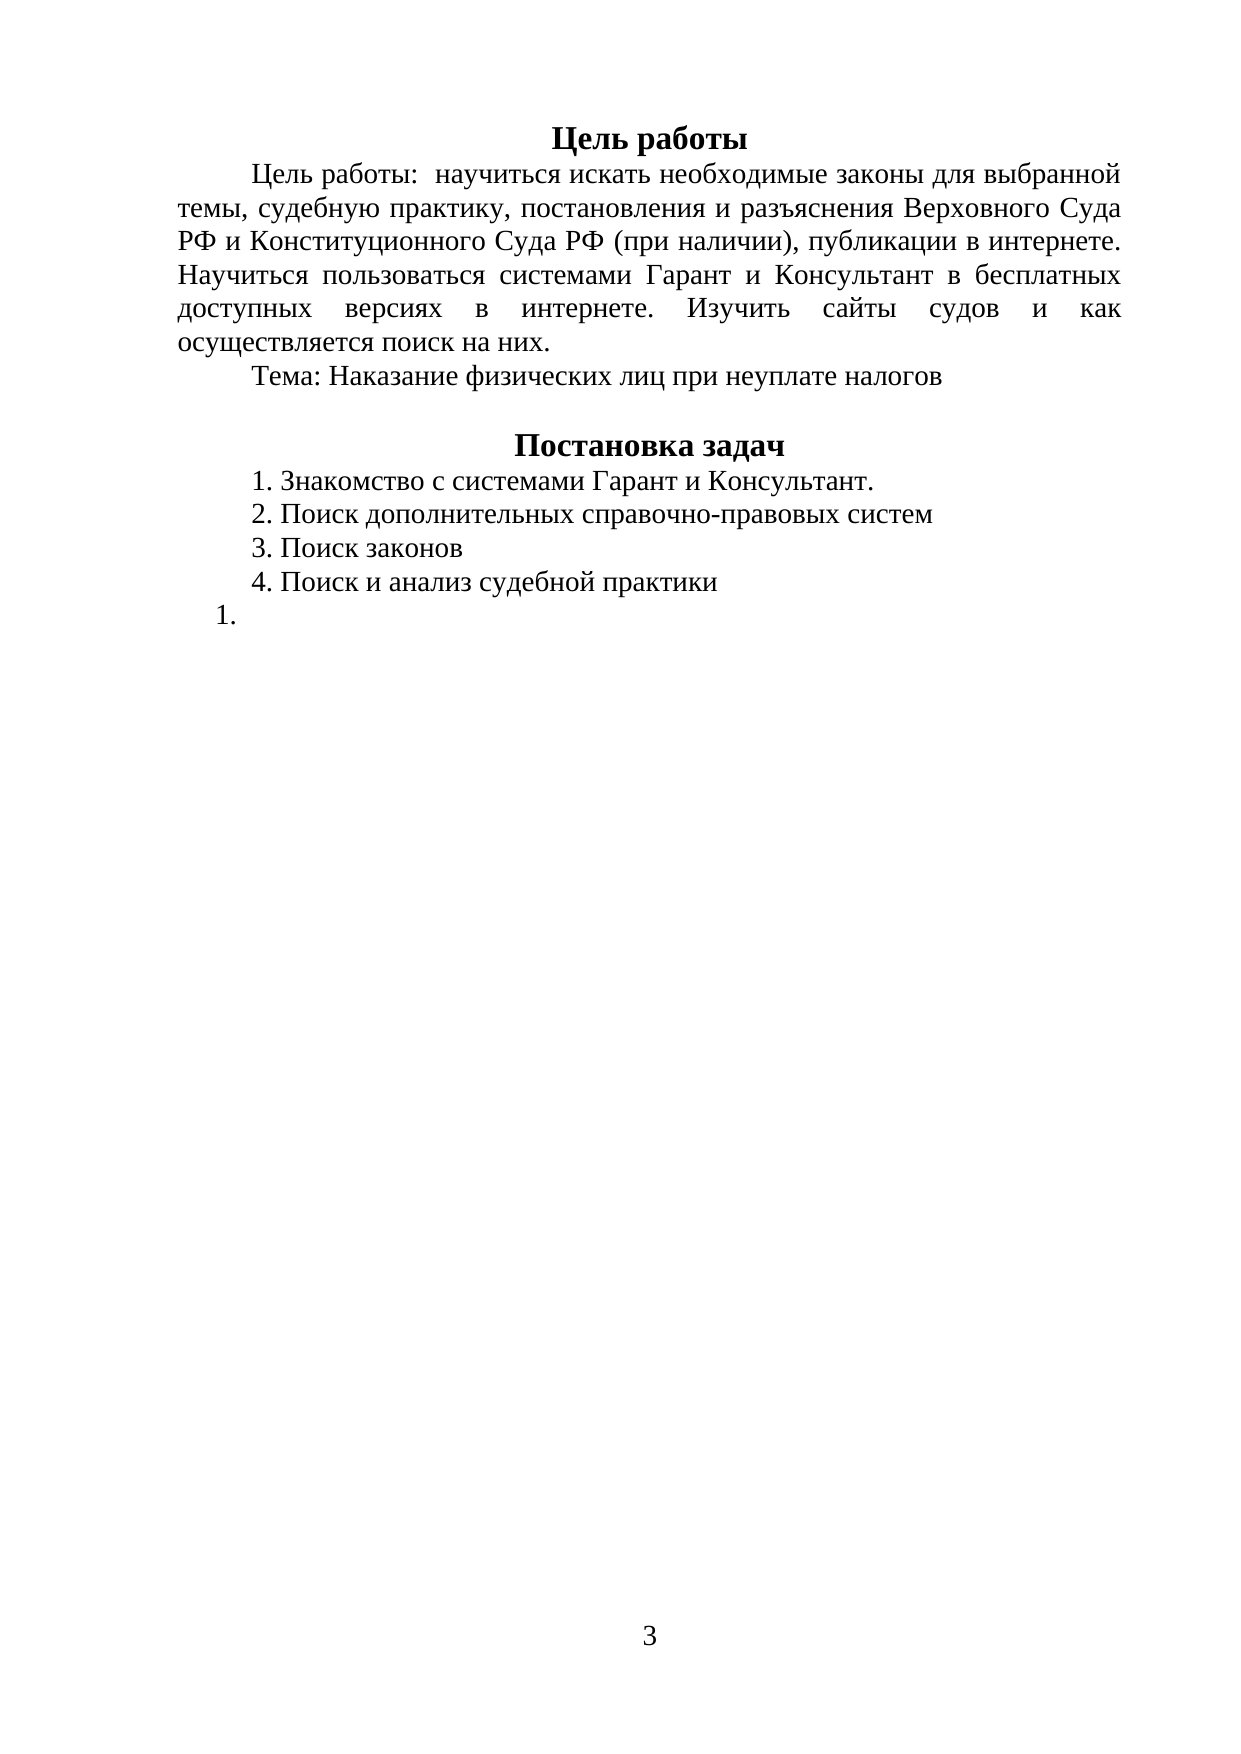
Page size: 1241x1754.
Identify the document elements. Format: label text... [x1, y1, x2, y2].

text Постановка задач [177, 425, 1122, 463]
text Тема: Наказание физических лиц при неуплате налогов [177, 358, 1122, 391]
text 4. Поиск и анализ судебной практики [177, 564, 1122, 597]
text Цель работы: научиться искать необходимые законы для выбранной темы, судебную практику, постановления и разъяснения Верховного Суда РФ и Конституционного Суда РФ (при наличии), публикации в интернете. Научиться пользоваться системами Гарант и Консультант в бесплатных доступных версиях в интернете. Изучить сайты судов и как осуществляется поиск на них. [177, 156, 1122, 358]
text Цель работы [177, 118, 1122, 156]
text 3. Поиск законов [177, 530, 1122, 564]
text 2. Поиск дополнительных справочно-правовых систем [177, 497, 1122, 530]
text 1. Знакомство с системами Гарант и Консультант. [177, 463, 1122, 497]
